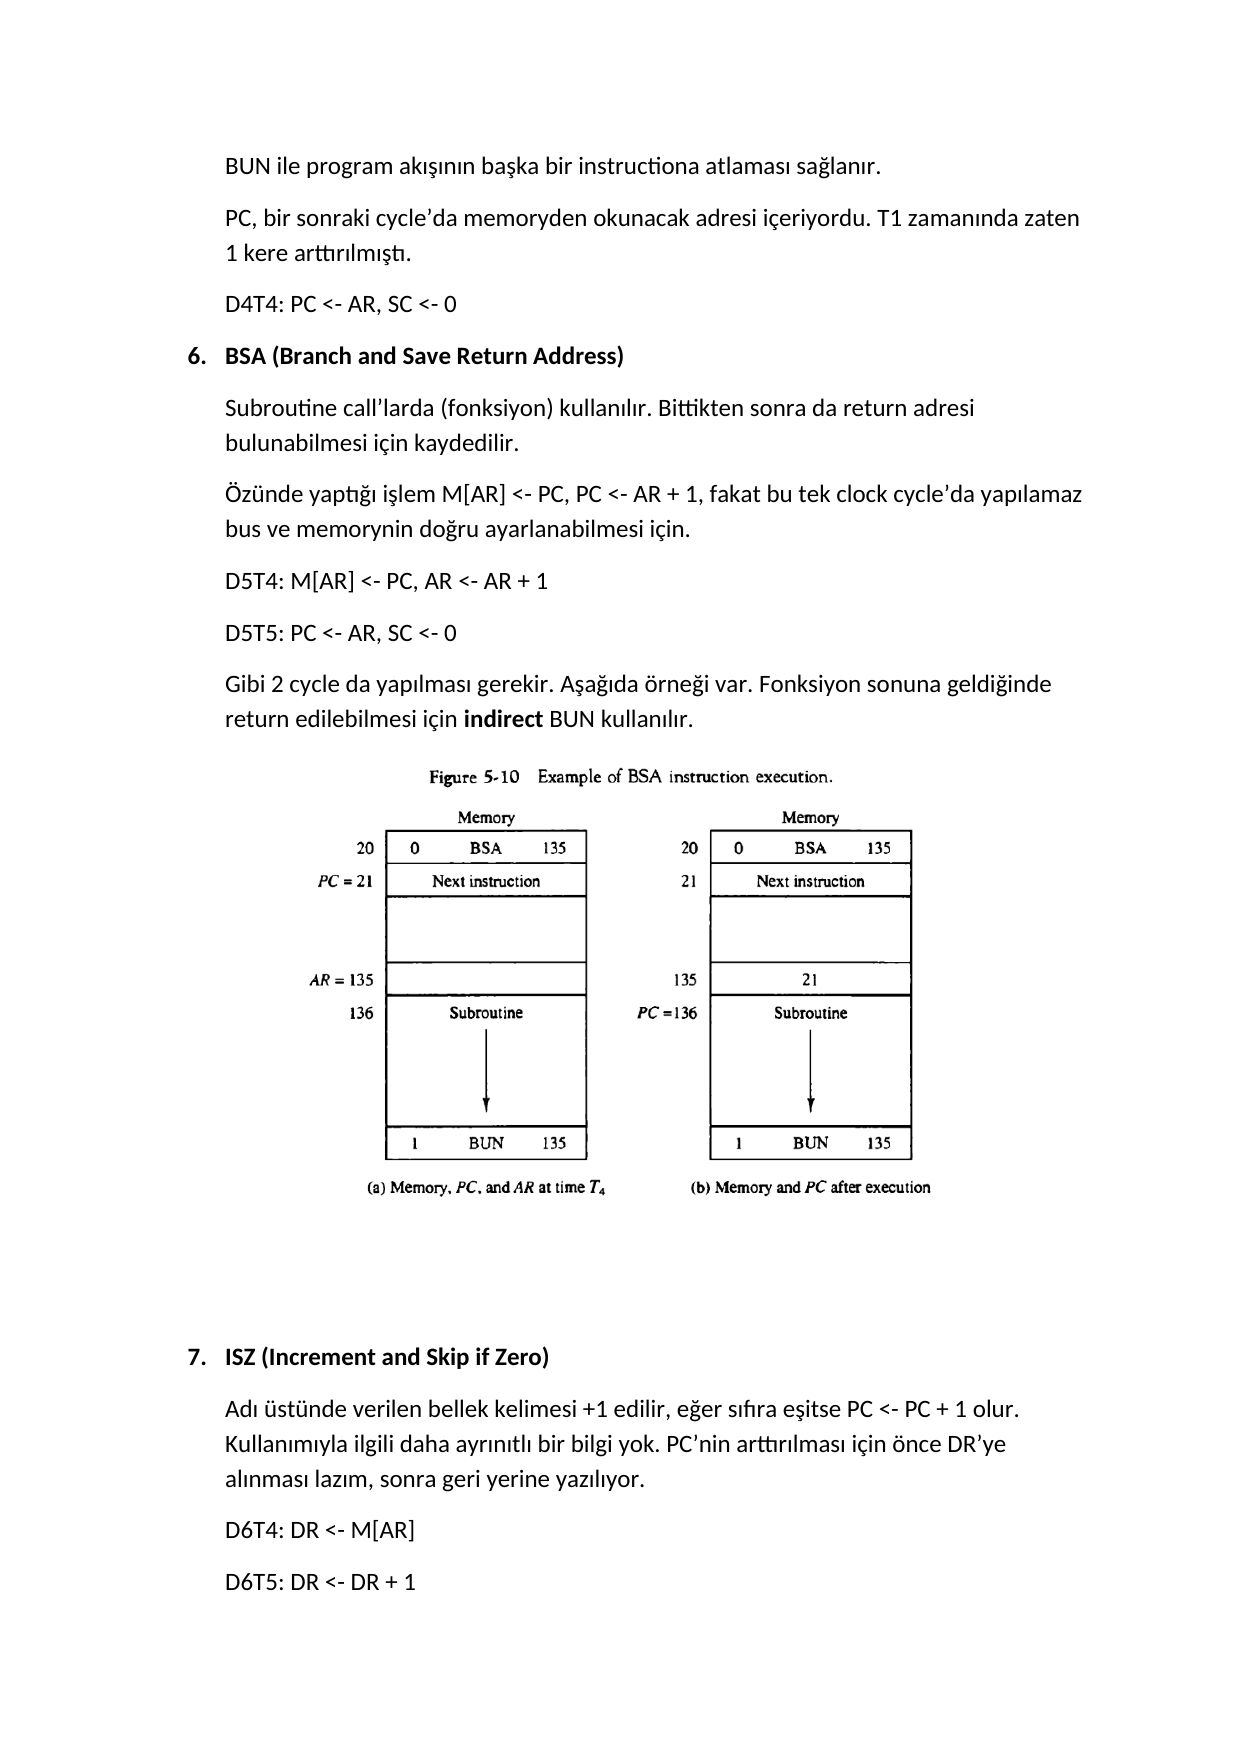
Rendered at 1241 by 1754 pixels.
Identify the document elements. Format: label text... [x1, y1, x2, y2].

text D6T4: DR <- M[AR] [225, 1514, 1090, 1545]
text D6T5: DR <- DR + 1 [225, 1566, 1090, 1597]
text Özünde yaptığı işlem M[AR] <- PC, PC <- AR + 1, fakat bu tek clock cycle’da yapılamaz bus ve memorynin doğru ayarlanabilmesi için. [225, 478, 1090, 544]
text BUN ile program akışının başka bir instructiona atlaması sağlanır. [225, 150, 1090, 181]
text Subroutine call’larda (fonksiyon) kullanılır. Bittikten sonra da return adresi bulunabilmesi için kaydedilir. [225, 392, 1090, 457]
text D5T4: M[AR] <- PC, AR <- AR + 1 [225, 565, 1090, 596]
text D5T5: PC <- AR, SC <- 0 [225, 617, 1090, 647]
text Adı üstünde verilen bellek kelimesi +1 edilir, eğer sıfıra eşitse PC <- PC + 1 olur. Kullanımıyla ilgili daha ayrınıtlı bir bilgi yok. PC’nin arttırılması için önce DR’ye alınması lazım, sonra geri yerine yazılıyor. [225, 1393, 1090, 1493]
text D4T4: PC <- AR, SC <- 0 [225, 288, 1090, 319]
list ISZ (Increment and Skip if Zero) [187, 1341, 1090, 1372]
picture [287, 755, 953, 1217]
text Gibi 2 cycle da yapılması gerekir. Aşağıda örneği var. Fonksiyon sonuna geldiğinde return edilebilmesi için indirect BUN kullanılır. [225, 668, 1090, 734]
text PC, bir sonraki cycle’da memoryden okunacak adresi içeriyordu. T1 zamanında zaten 1 kere arttırılmıştı. [225, 202, 1090, 267]
list BSA (Branch and Save Return Address) [187, 340, 1090, 371]
